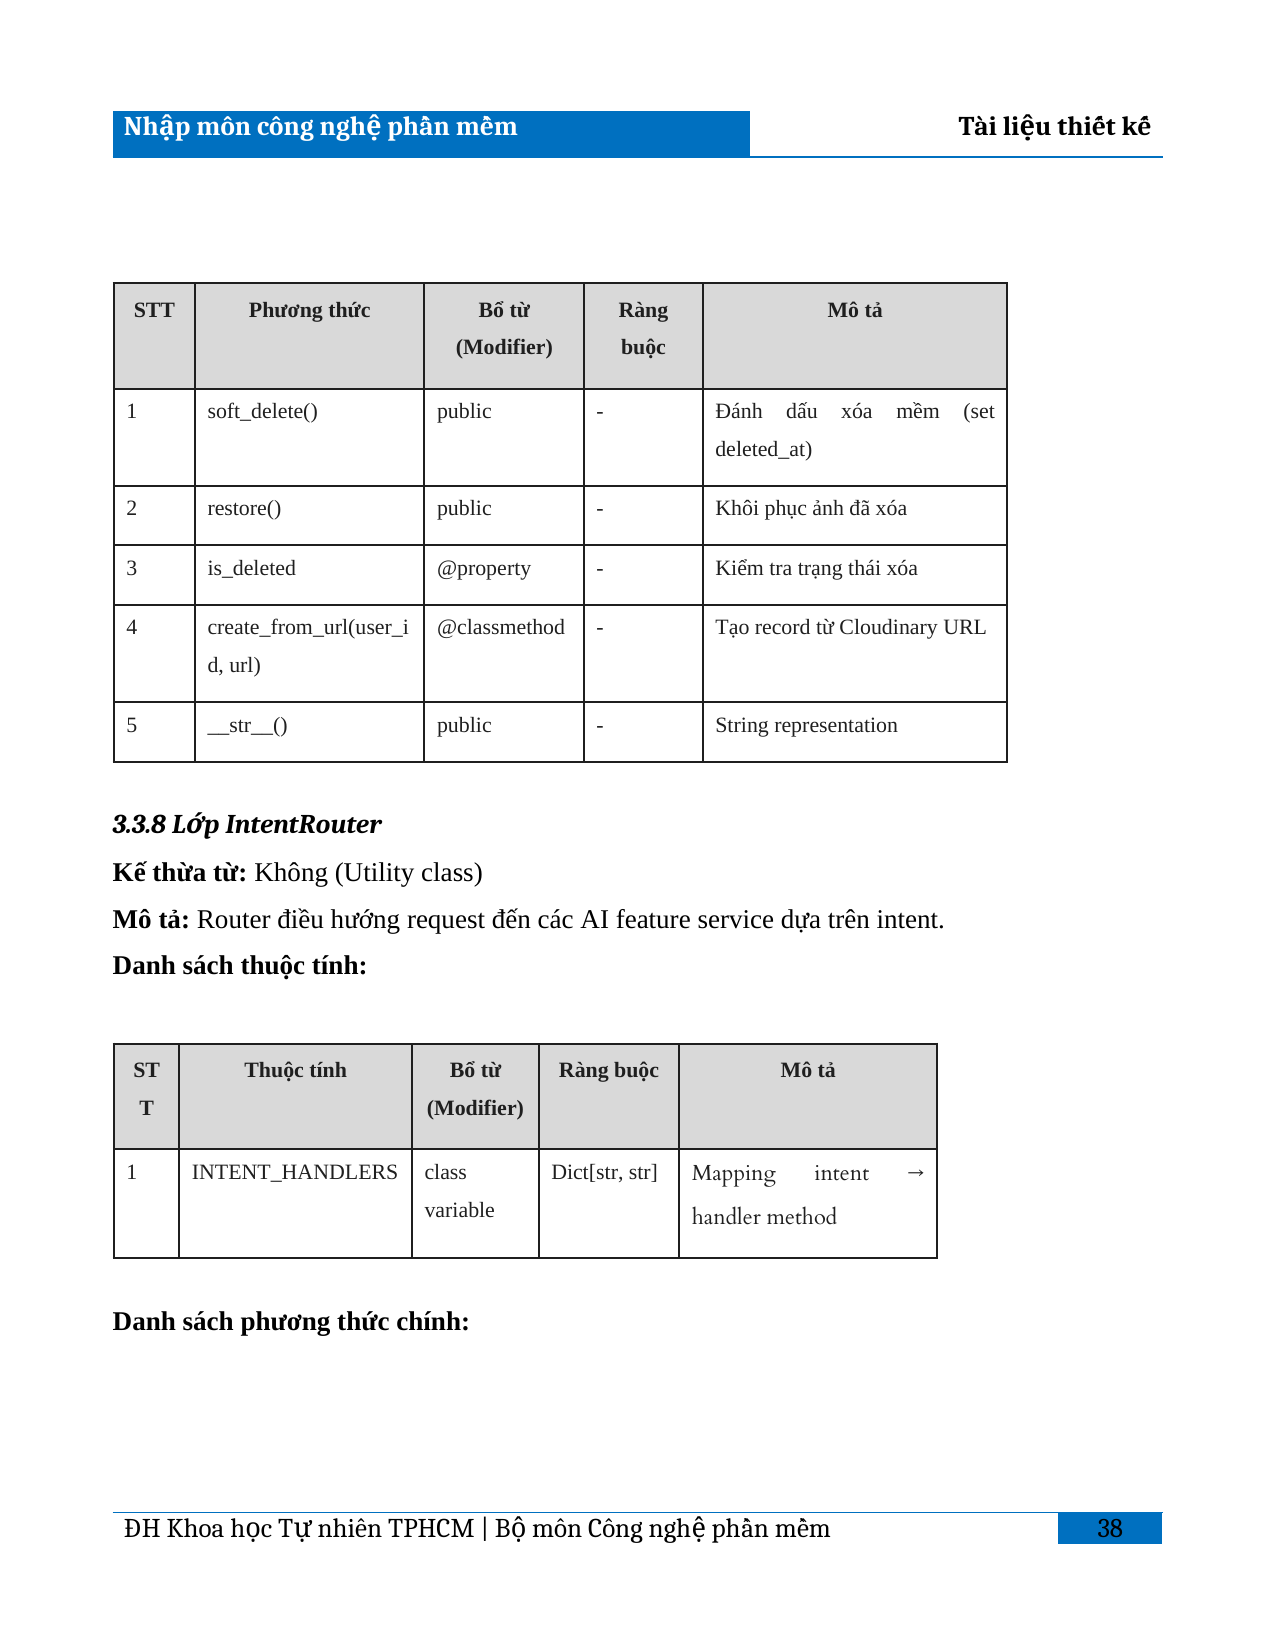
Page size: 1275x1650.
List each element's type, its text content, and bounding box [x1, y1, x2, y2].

subtitle 3.3.8 Lớp IntentRouter [112, 809, 1162, 841]
table_cell - [585, 546, 702, 604]
table_header STT [115, 1045, 178, 1148]
table_cell soft_delete() [196, 390, 423, 485]
table_header Bổ từ (Modifier) [425, 284, 583, 388]
table_cell Khôi phục ảnh đã xóa [704, 487, 1006, 544]
table_header Bổ từ (Modifier) [413, 1045, 538, 1148]
table_header STT [115, 284, 194, 388]
table_cell public [425, 487, 583, 544]
text Kế thừa từ: Không (Utility class) [112, 856, 1162, 887]
table_cell Mapping intent → handler method [680, 1150, 936, 1257]
table_cell 1 [115, 390, 194, 485]
table_cell INTENT_HANDLERS [180, 1150, 411, 1257]
table_cell - [585, 487, 702, 544]
table_cell Dict[str, str] [540, 1150, 678, 1257]
table_cell is_deleted [196, 546, 423, 604]
table_cell 5 [115, 703, 194, 761]
table_header Thuộc tính [180, 1045, 411, 1148]
table_cell 3 [115, 546, 194, 604]
table_cell 4 [115, 606, 194, 701]
table_cell @property [425, 546, 583, 604]
table_cell public [425, 390, 583, 485]
table_cell String representation [704, 703, 1006, 761]
table_cell Kiểm tra trạng thái xóa [704, 546, 1006, 604]
text Danh sách thuộc tính: [112, 949, 1162, 981]
table_cell Đánh dấu xóa mềm (set deleted_at) [704, 390, 1006, 485]
table_cell - [585, 703, 702, 761]
table_cell - [585, 390, 702, 485]
table_header Ràng buộc [585, 284, 702, 388]
table_cell public [425, 703, 583, 761]
table_header Mô tả [680, 1045, 936, 1148]
table_cell @classmethod [425, 606, 583, 701]
table_cell __str__() [196, 703, 423, 761]
table_cell Tạo record từ Cloudinary URL [704, 606, 1006, 701]
table_cell restore() [196, 487, 423, 544]
table_header Ràng buộc [540, 1045, 678, 1148]
text Danh sách phương thức chính: [112, 1305, 1162, 1336]
table_cell 1 [115, 1150, 178, 1257]
table_cell 2 [115, 487, 194, 544]
table_cell - [585, 606, 702, 701]
table_cell class variable [413, 1150, 538, 1257]
table_cell create_from_url(user_id, url) [196, 606, 423, 701]
table_header Mô tả [704, 284, 1006, 388]
text Mô tả: Router điều hướng request đến các AI feature service dựa trên intent. [112, 903, 1162, 934]
table_header Phương thức [196, 284, 423, 388]
